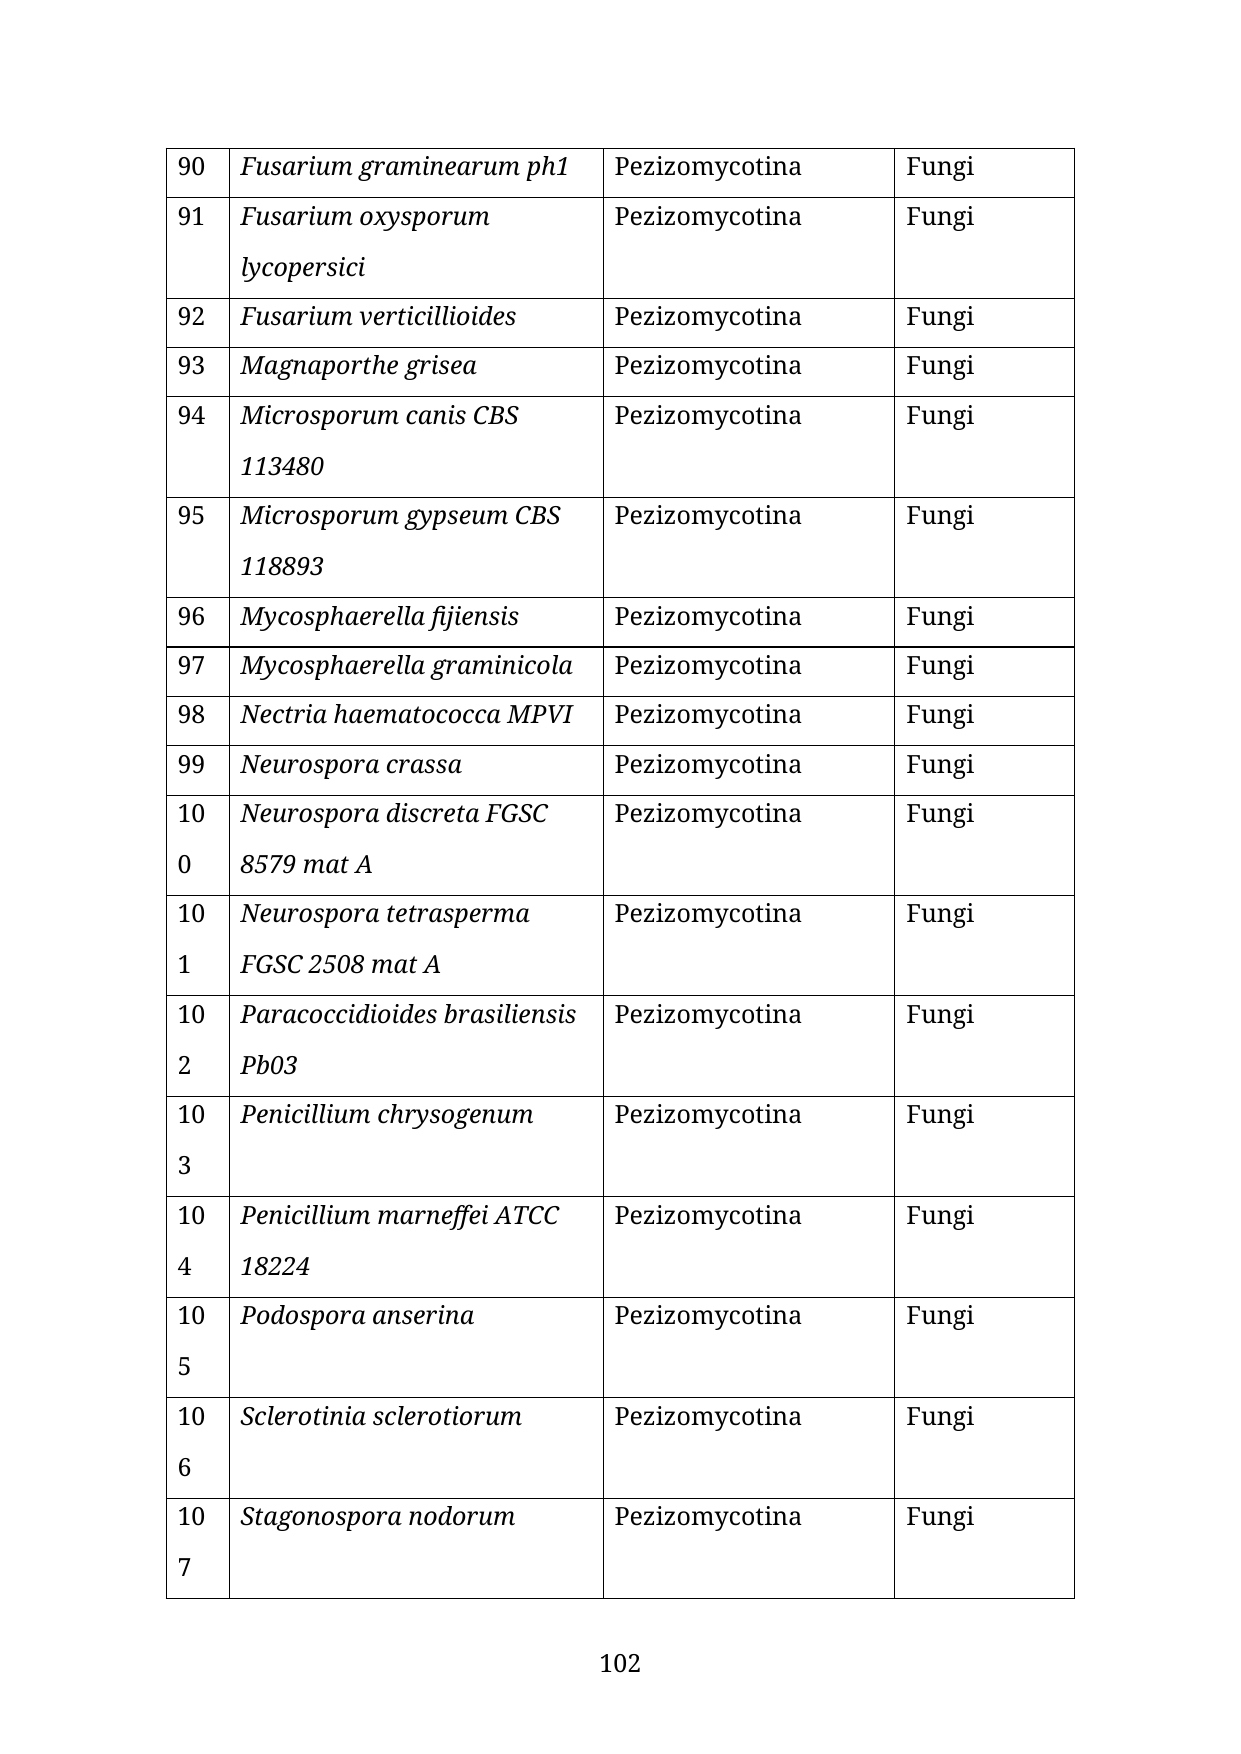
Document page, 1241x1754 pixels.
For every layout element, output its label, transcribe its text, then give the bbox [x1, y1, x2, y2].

table_cell Fungi [895, 299, 1074, 347]
table_cell Fungi [895, 896, 1074, 995]
table_cell Pezizomycotina [604, 1097, 894, 1196]
table_cell 106 [167, 1398, 229, 1497]
table_cell 102 [167, 996, 229, 1096]
table_cell Microsporum gypseum CBS 118893 [230, 498, 603, 597]
table_cell Pezizomycotina [604, 598, 894, 646]
table_cell 105 [167, 1298, 229, 1397]
table_cell Penicillium marneffei ATCC 18224 [230, 1197, 603, 1297]
table_cell Pezizomycotina [604, 996, 894, 1096]
table_cell Pezizomycotina [604, 1197, 894, 1297]
table_cell 95 [167, 498, 229, 597]
table_cell 101 [167, 896, 229, 995]
table_cell 107 [167, 1499, 229, 1598]
table_cell Pezizomycotina [604, 198, 894, 297]
table_cell Fungi [895, 1499, 1074, 1598]
table_cell Nectria haematococca MPVI [230, 697, 603, 745]
table_cell 91 [167, 198, 229, 297]
table_cell Fungi [895, 498, 1074, 597]
table_cell Mycosphaerella fijiensis [230, 598, 603, 646]
table_cell Fusarium oxysporum lycopersici [230, 198, 603, 297]
table_cell Fungi [895, 648, 1074, 696]
table_cell Paracoccidioides brasiliensis Pb03 [230, 996, 603, 1096]
table_cell 103 [167, 1097, 229, 1196]
table_cell Stagonospora nodorum [230, 1499, 603, 1598]
table_cell Fungi [895, 1097, 1074, 1196]
table_cell Fungi [895, 996, 1074, 1096]
table_cell Pezizomycotina [604, 149, 894, 197]
table_cell Fungi [895, 198, 1074, 297]
table_cell Mycosphaerella graminicola [230, 648, 603, 696]
table_cell Magnaporthe grisea [230, 348, 603, 396]
table_cell Fungi [895, 1197, 1074, 1297]
table_cell 92 [167, 299, 229, 347]
table_cell Fungi [895, 1398, 1074, 1497]
table_cell Penicillium chrysogenum [230, 1097, 603, 1196]
table_cell 93 [167, 348, 229, 396]
table_cell Pezizomycotina [604, 746, 894, 794]
table_cell Fungi [895, 348, 1074, 396]
table_cell Pezizomycotina [604, 697, 894, 745]
table_cell Pezizomycotina [604, 648, 894, 696]
table_cell 99 [167, 746, 229, 794]
table_cell Pezizomycotina [604, 1499, 894, 1598]
table_cell Fungi [895, 598, 1074, 646]
table_cell Fungi [895, 697, 1074, 745]
table_cell 96 [167, 598, 229, 646]
table_cell 104 [167, 1197, 229, 1297]
table_cell Pezizomycotina [604, 498, 894, 597]
table_cell 98 [167, 697, 229, 745]
table_cell Fungi [895, 149, 1074, 197]
table_cell Microsporum canis CBS 113480 [230, 397, 603, 497]
table_cell 100 [167, 796, 229, 895]
table_cell Fusarium graminearum ph1 [230, 149, 603, 197]
table_cell Neurospora tetrasperma FGSC 2508 mat A [230, 896, 603, 995]
table_cell Neurospora discreta FGSC 8579 mat A [230, 796, 603, 895]
table_cell Neurospora crassa [230, 746, 603, 794]
table_cell Fungi [895, 1298, 1074, 1397]
table_cell 94 [167, 397, 229, 497]
table_cell Pezizomycotina [604, 348, 894, 396]
table_cell Pezizomycotina [604, 1398, 894, 1497]
table_cell Fusarium verticillioides [230, 299, 603, 347]
table_cell Pezizomycotina [604, 1298, 894, 1397]
table_cell Pezizomycotina [604, 796, 894, 895]
table_cell Pezizomycotina [604, 299, 894, 347]
table_cell Pezizomycotina [604, 896, 894, 995]
table_cell Fungi [895, 397, 1074, 497]
table_cell 90 [167, 149, 229, 197]
table_cell 97 [167, 648, 229, 696]
table_cell Fungi [895, 746, 1074, 794]
table_cell Fungi [895, 796, 1074, 895]
table_cell Podospora anserina [230, 1298, 603, 1397]
table_cell Sclerotinia sclerotiorum [230, 1398, 603, 1497]
table_cell Pezizomycotina [604, 397, 894, 497]
